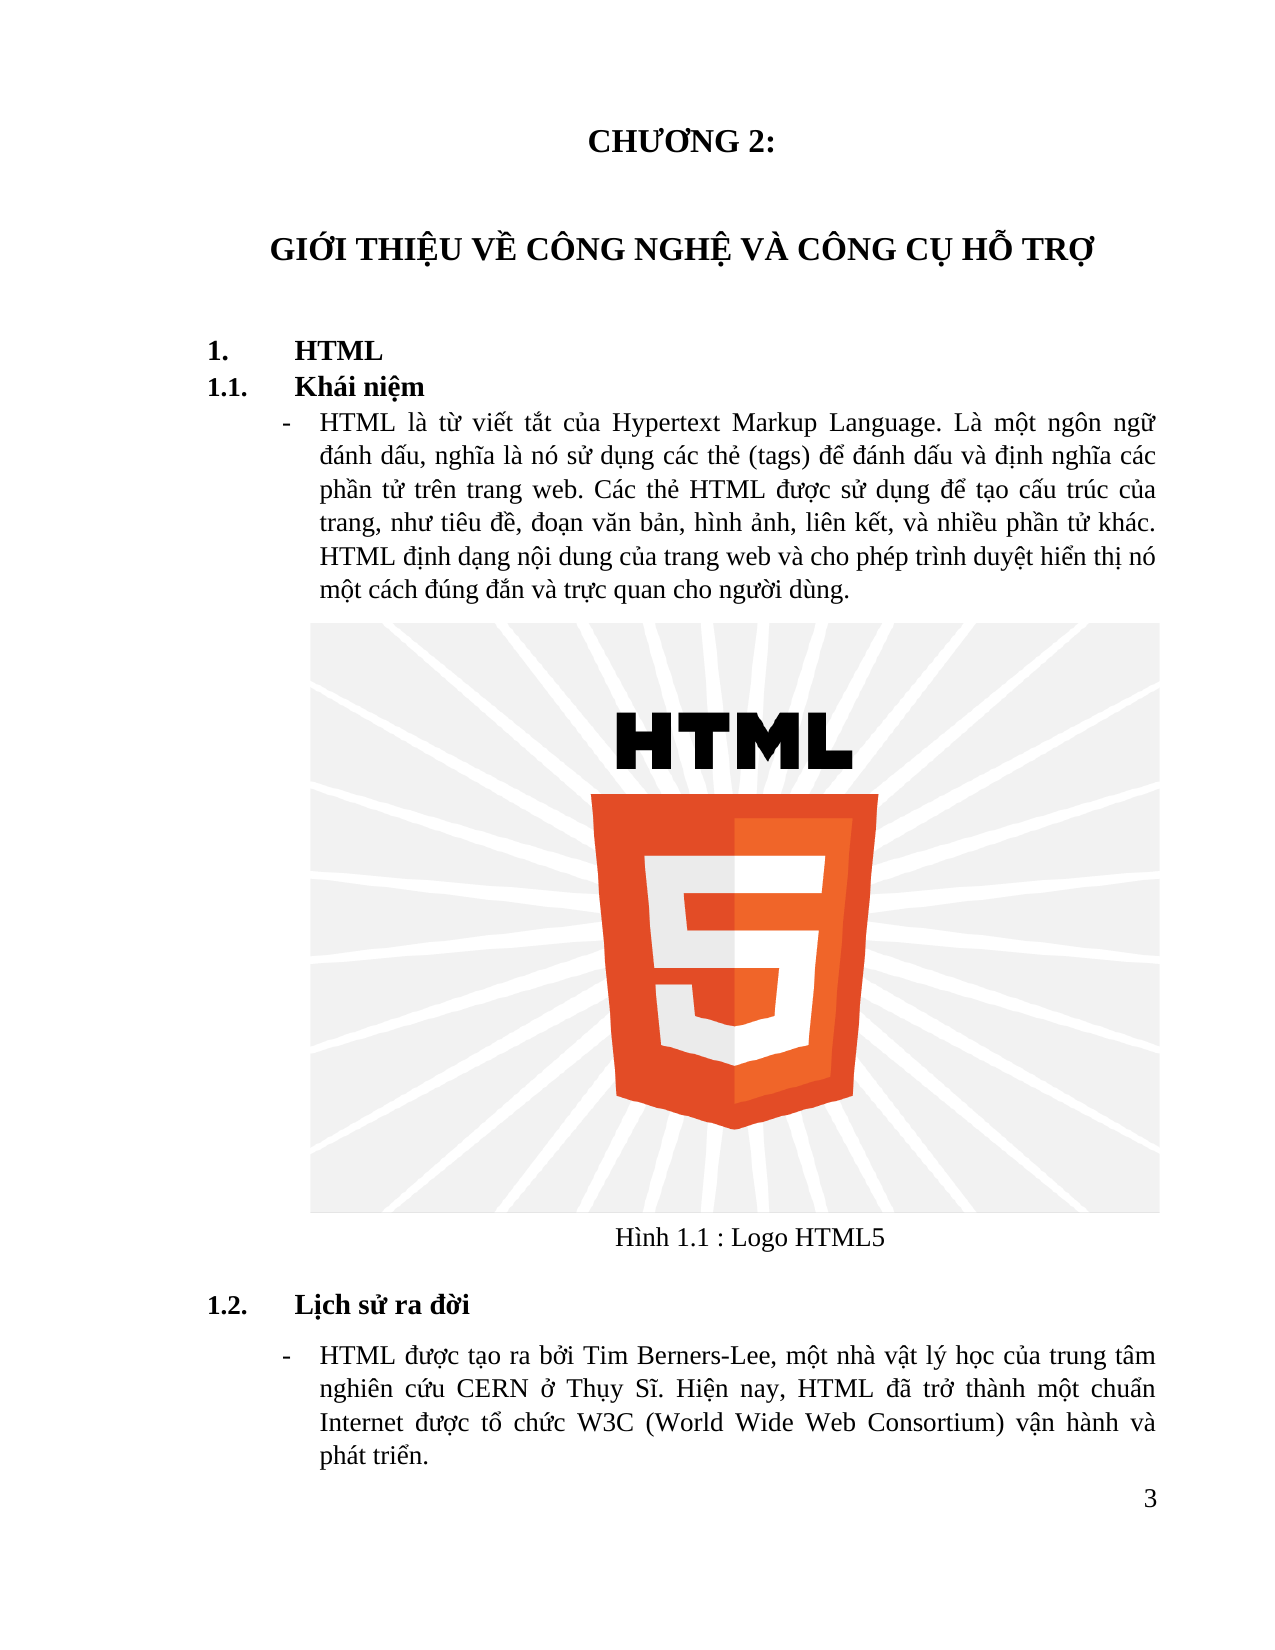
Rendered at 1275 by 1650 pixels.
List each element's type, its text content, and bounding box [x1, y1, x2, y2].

subtitle CHƯƠNG 2: [177, 122, 1157, 160]
list Khái niệm [207, 369, 1157, 403]
list HTML là từ viết tắt của Hypertext Markup Language. Là một ngôn ngữ đánh dấu, nghĩa là nó sử dụng các thẻ (tags) để đánh dấu và định nghĩa các phần tử trên trang web. Các thẻ HTML được sử dụng để tạo cấu trúc của trang, như tiêu đề, đoạn văn bản, hình ảnh, liên kết, và nhiều phần tử khác. HTML định dạng nội dung của trang web và cho phép trình duyệt hiển thị nó một cách đúng đắn và trực quan cho người dùng. [282, 406, 1157, 604]
picture [310, 623, 1160, 1213]
subtitle GIỚI THIỆU VỀ CÔNG NGHỆ VÀ CÔNG CỤ HỖ TRỢ [177, 229, 1157, 267]
list HTML [207, 333, 1157, 367]
list HTML được tạo ra bởi Tim Berners-Lee, một nhà vật lý học của trung tâm nghiên cứu CERN ở Thụy Sĩ. Hiện nay, HTML đã trở thành một chuẩn Internet được tổ chức W3C (World Wide Web Consortium) vận hành và phát triển. [282, 1339, 1157, 1471]
list Lịch sử ra đời [207, 1287, 1157, 1321]
